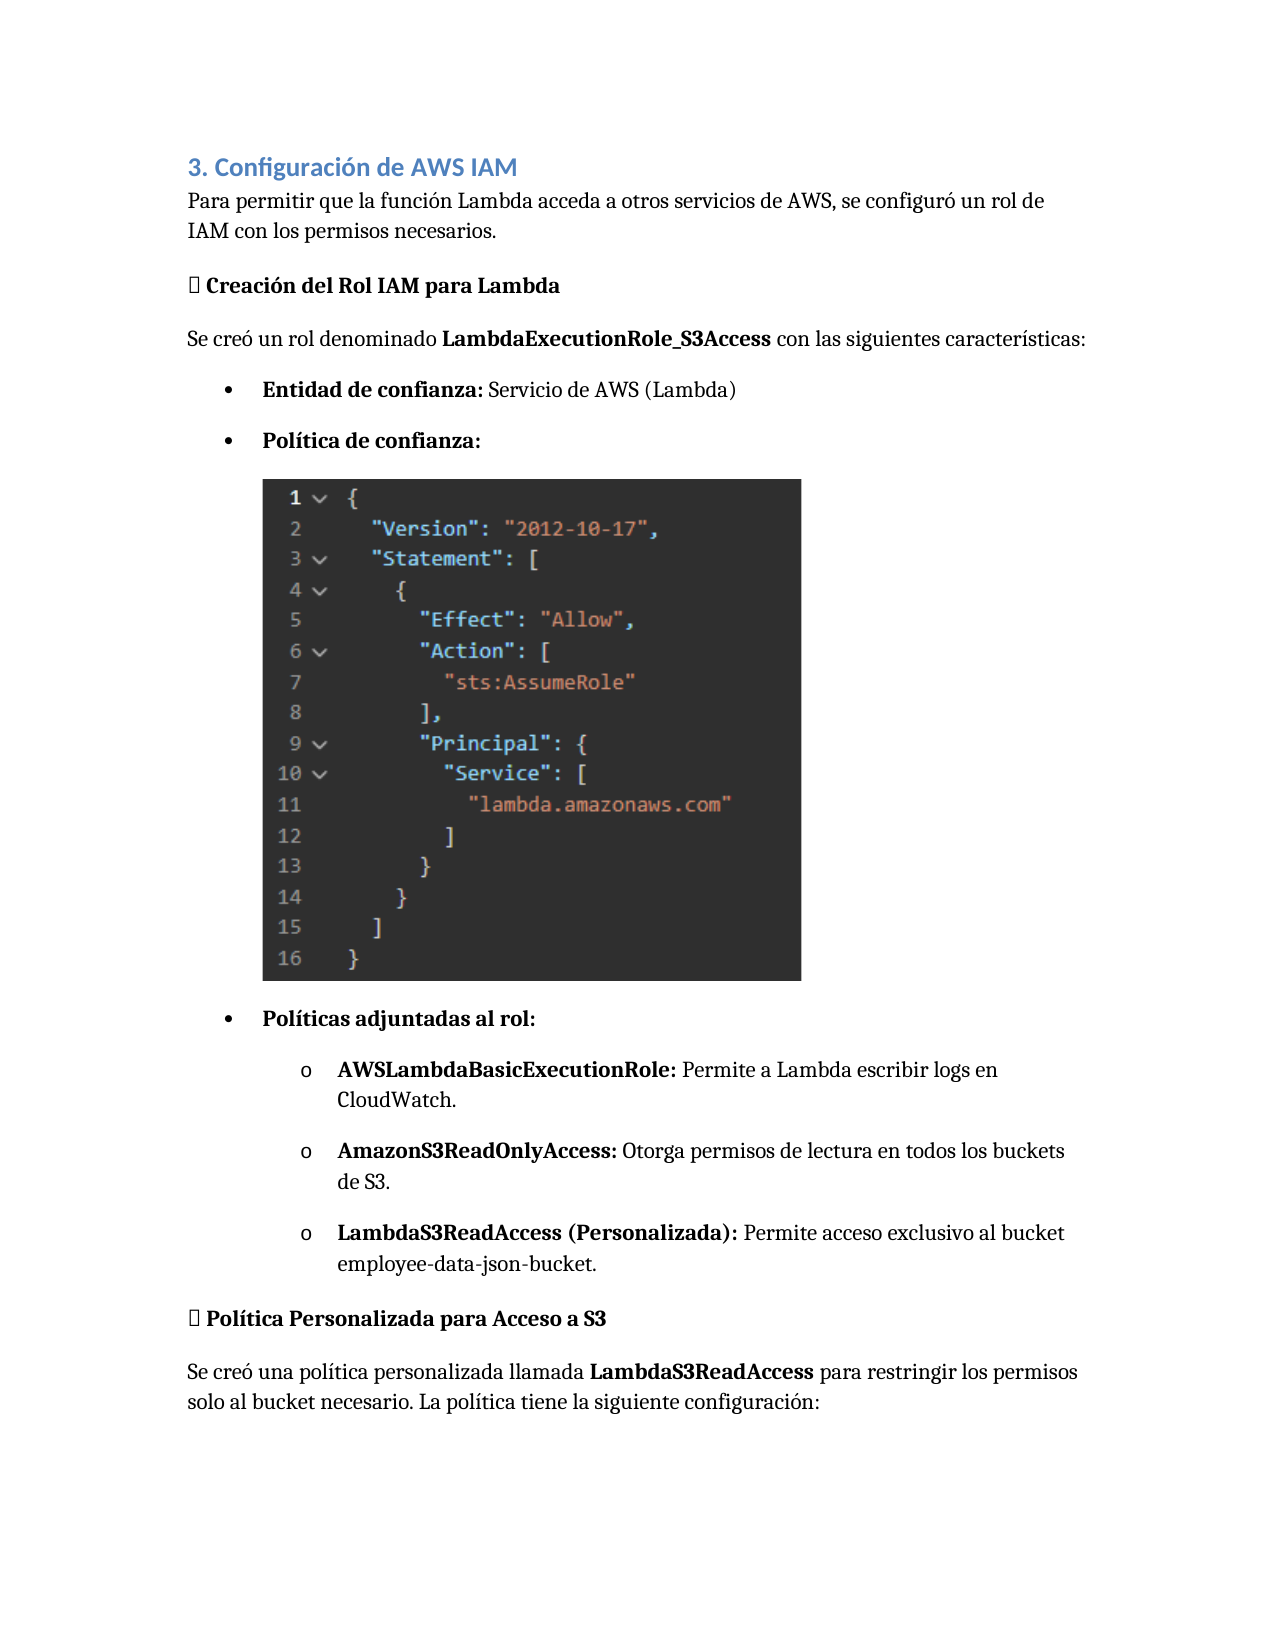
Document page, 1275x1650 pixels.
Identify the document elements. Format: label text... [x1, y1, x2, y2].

picture [262, 479, 802, 981]
list AmazonS3ReadOnlyAccess: Otorga permisos de lectura en todos los buckets de S3. [300, 1138, 1087, 1195]
list LambdaS3ReadAccess (Personalizada): Permite acceso exclusivo al bucket employee-data-json-bucket. [300, 1220, 1087, 1277]
list Política de confianza: [225, 428, 1087, 454]
text Se creó un rol denominado LambdaExecutionRole_S3Access con las siguientes características: [187, 326, 1087, 352]
list Entidad de confianza: Servicio de AWS (Lambda) [225, 377, 1087, 403]
text Se creó una política personalizada llamada LambdaS3ReadAccess para restringir los permisos solo al bucket necesario. La política tiene la siguiente configuración: [187, 1358, 1087, 1415]
text 🔹 Creación del Rol IAM para Lambda [187, 269, 1087, 300]
list Políticas adjuntadas al rol: [225, 1005, 1087, 1032]
subtitle 3. Configuración de AWS IAM [187, 150, 1087, 183]
text 🔹 Política Personalizada para Acceso a S3 [187, 1302, 1087, 1333]
list AWSLambdaBasicExecutionRole: Permite a Lambda escribir logs en CloudWatch. [300, 1056, 1087, 1113]
text Para permitir que la función Lambda acceda a otros servicios de AWS, se configuró un rol de IAM con los permisos necesarios. [187, 188, 1087, 244]
